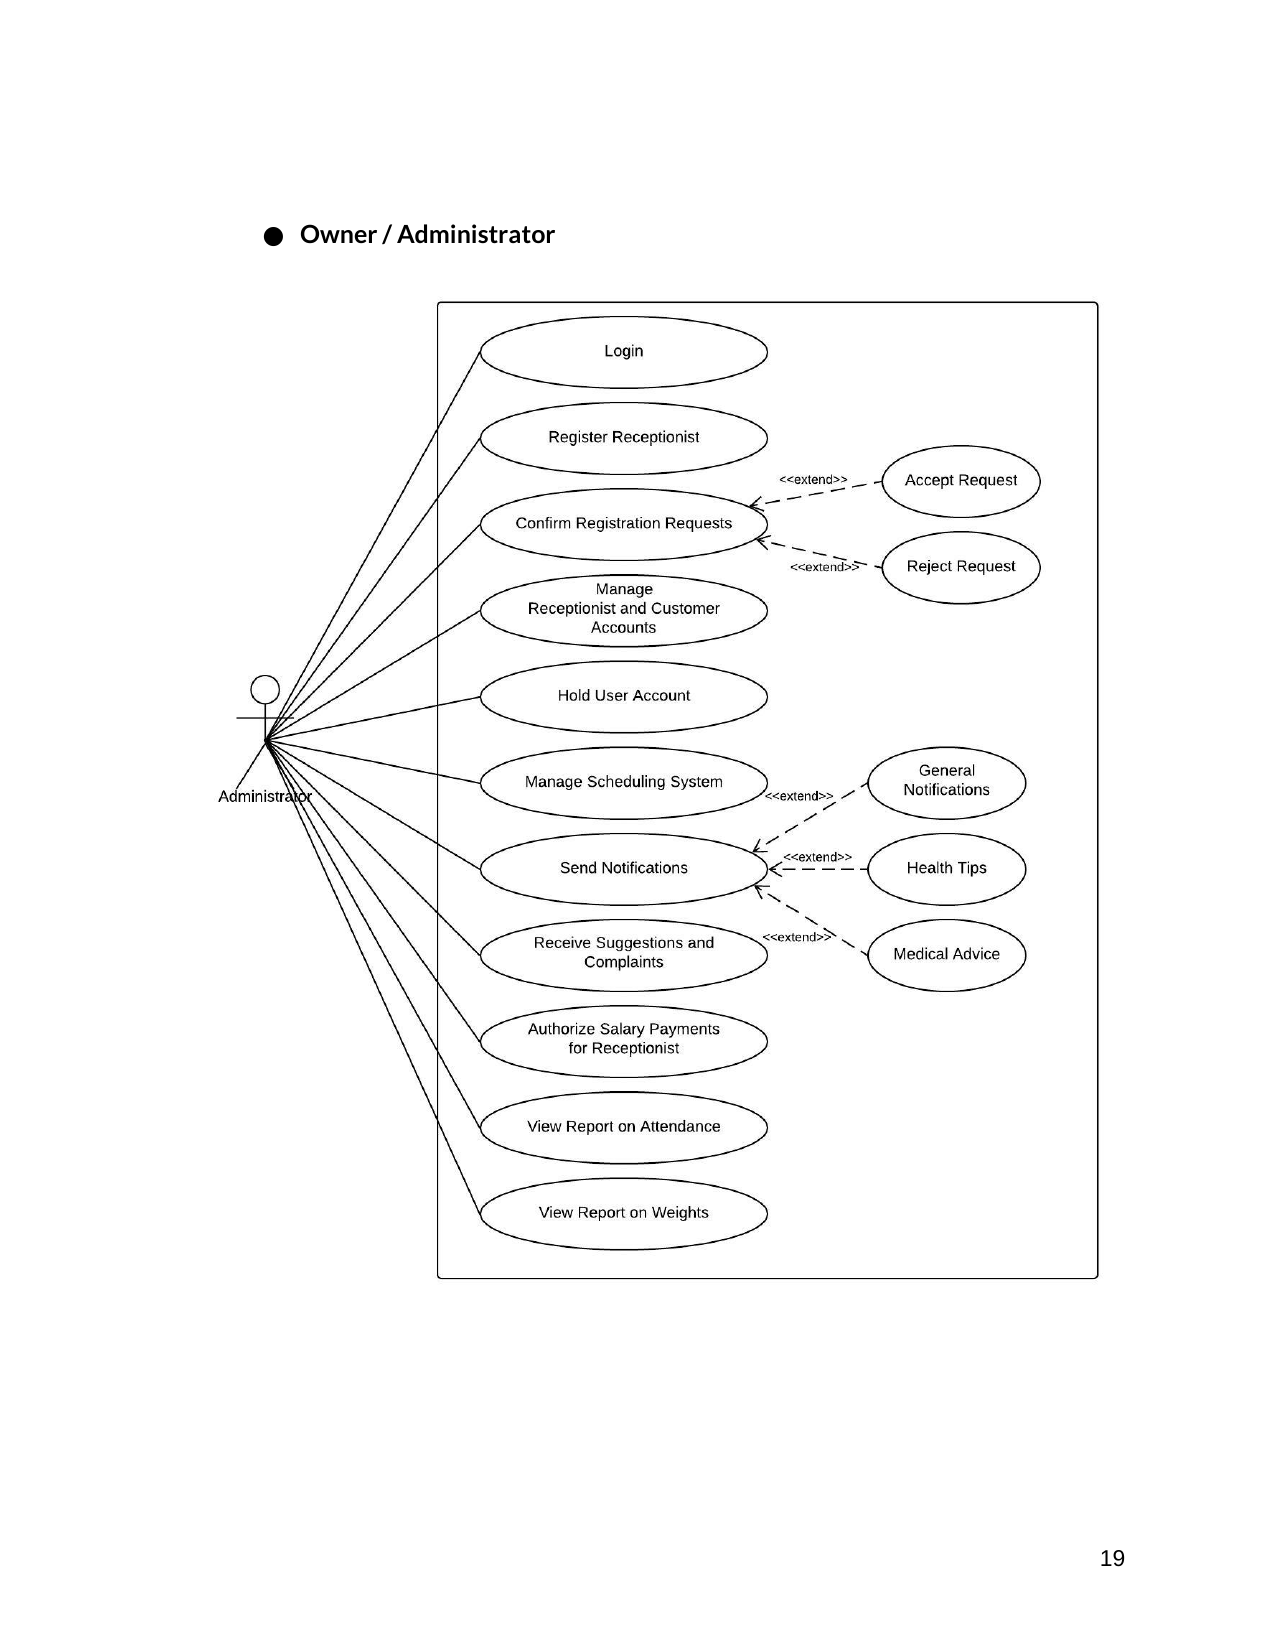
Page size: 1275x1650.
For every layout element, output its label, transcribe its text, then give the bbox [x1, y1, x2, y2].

list Owner / Administrator [262, 219, 1125, 249]
picture [150, 273, 1125, 1307]
